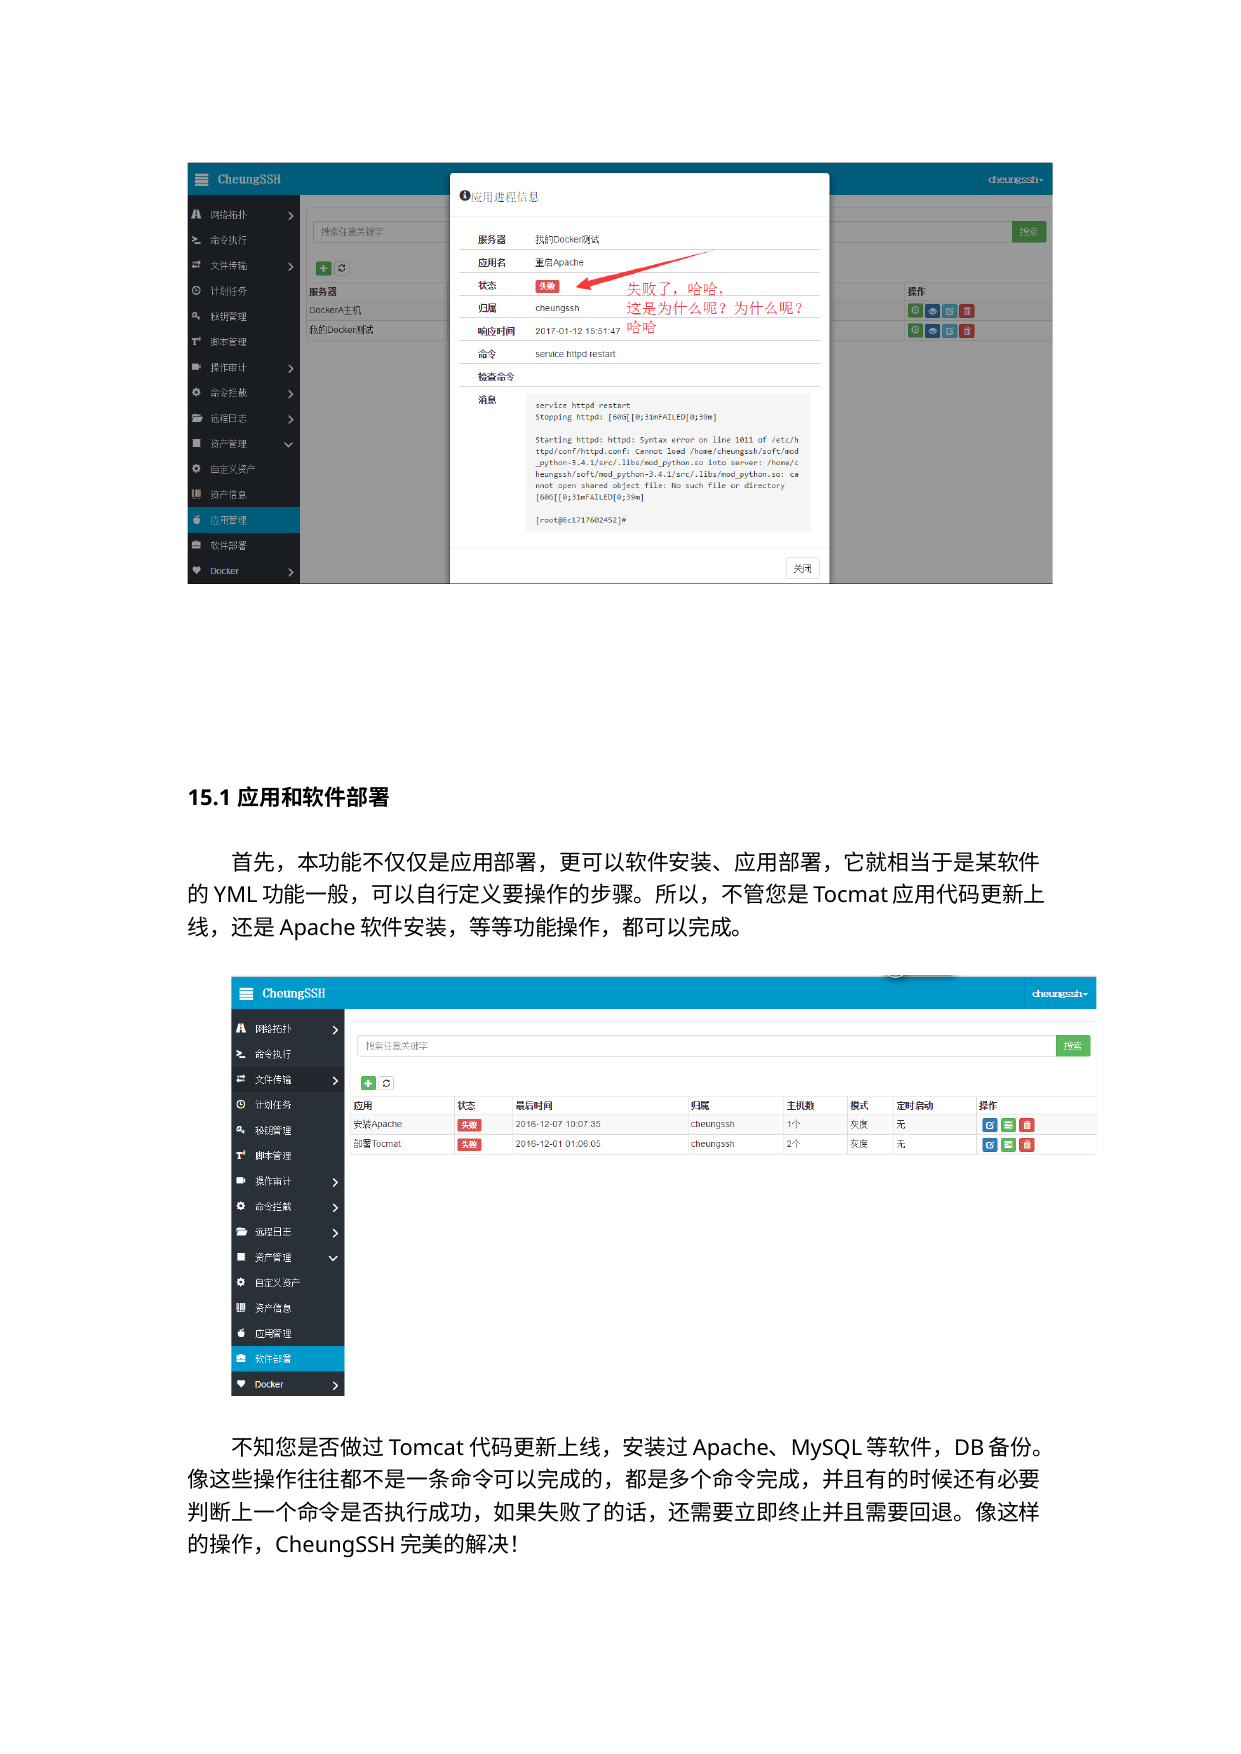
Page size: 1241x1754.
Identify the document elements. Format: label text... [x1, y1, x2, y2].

picture [231, 1010, 1097, 1396]
picture [240, 988, 253, 999]
picture [187, 174, 1053, 584]
text 首先，本功能不仅仅是应用部署，更可以软件安装、应用部署，它就相当于是某软件的YML功能一般，可以自行定义要操作的步骤。所以，不管您是Tocmat应用代码更新上线，还是Apache软件安装，等等功能操作，都可以完成。 [187, 844, 1053, 942]
text 15.1 应用和软件部署 [187, 779, 1053, 812]
picture [237, 1355, 245, 1361]
picture [196, 174, 208, 185]
text 不知您是否做过Tomcat 代码更新上线，安装过Apache、MySQL等软件，DB备份。像这些操作往往都不是一条命令可以完成的，都是多个命令完成，并且有的时候还有必要判断上一个命令是否执行成功，如果失败了的话，还需要立即终止并且需要回退。像这样的操作，CheungSSH完美的解决！ [187, 1429, 1053, 1559]
